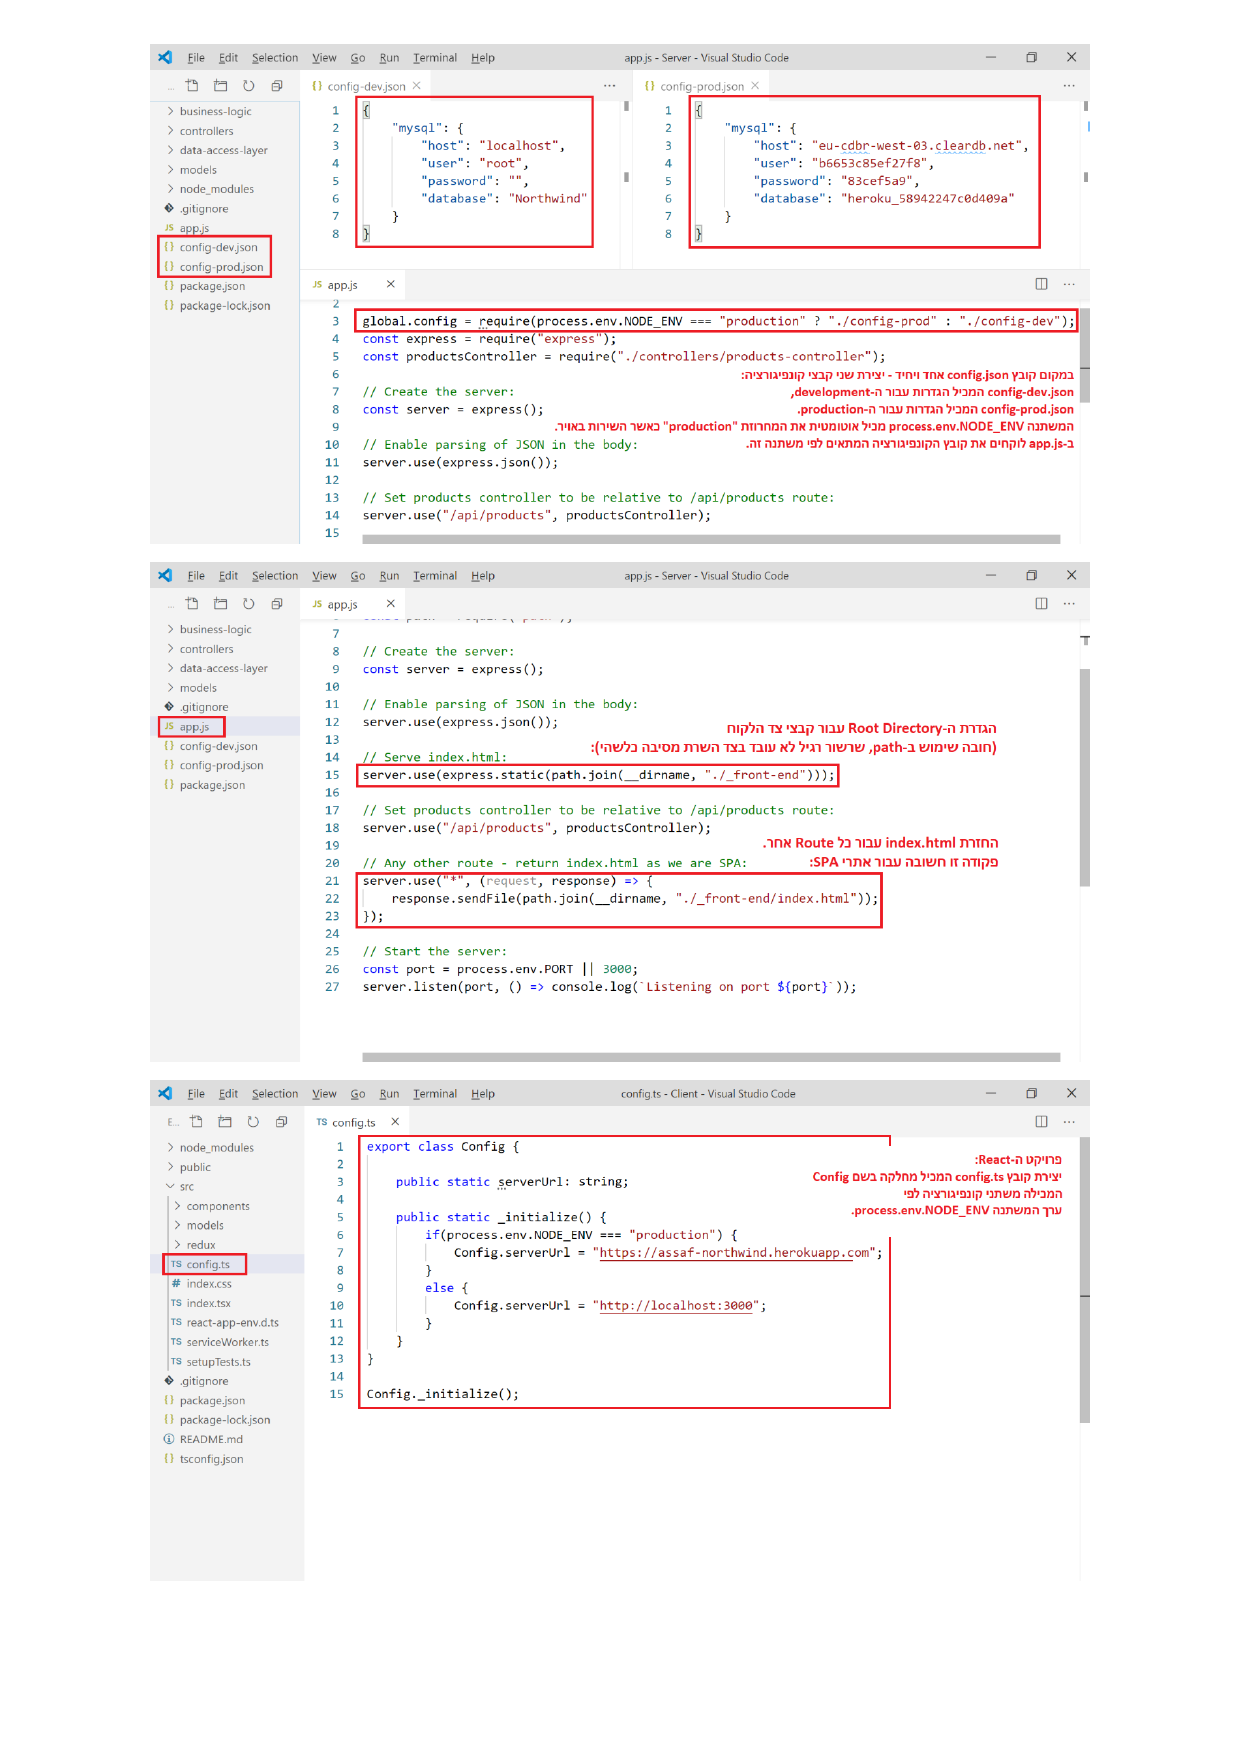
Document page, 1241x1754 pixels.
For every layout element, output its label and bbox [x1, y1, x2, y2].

picture [150, 44, 1090, 544]
picture [150, 562, 1090, 1062]
picture [150, 1080, 1090, 1581]
